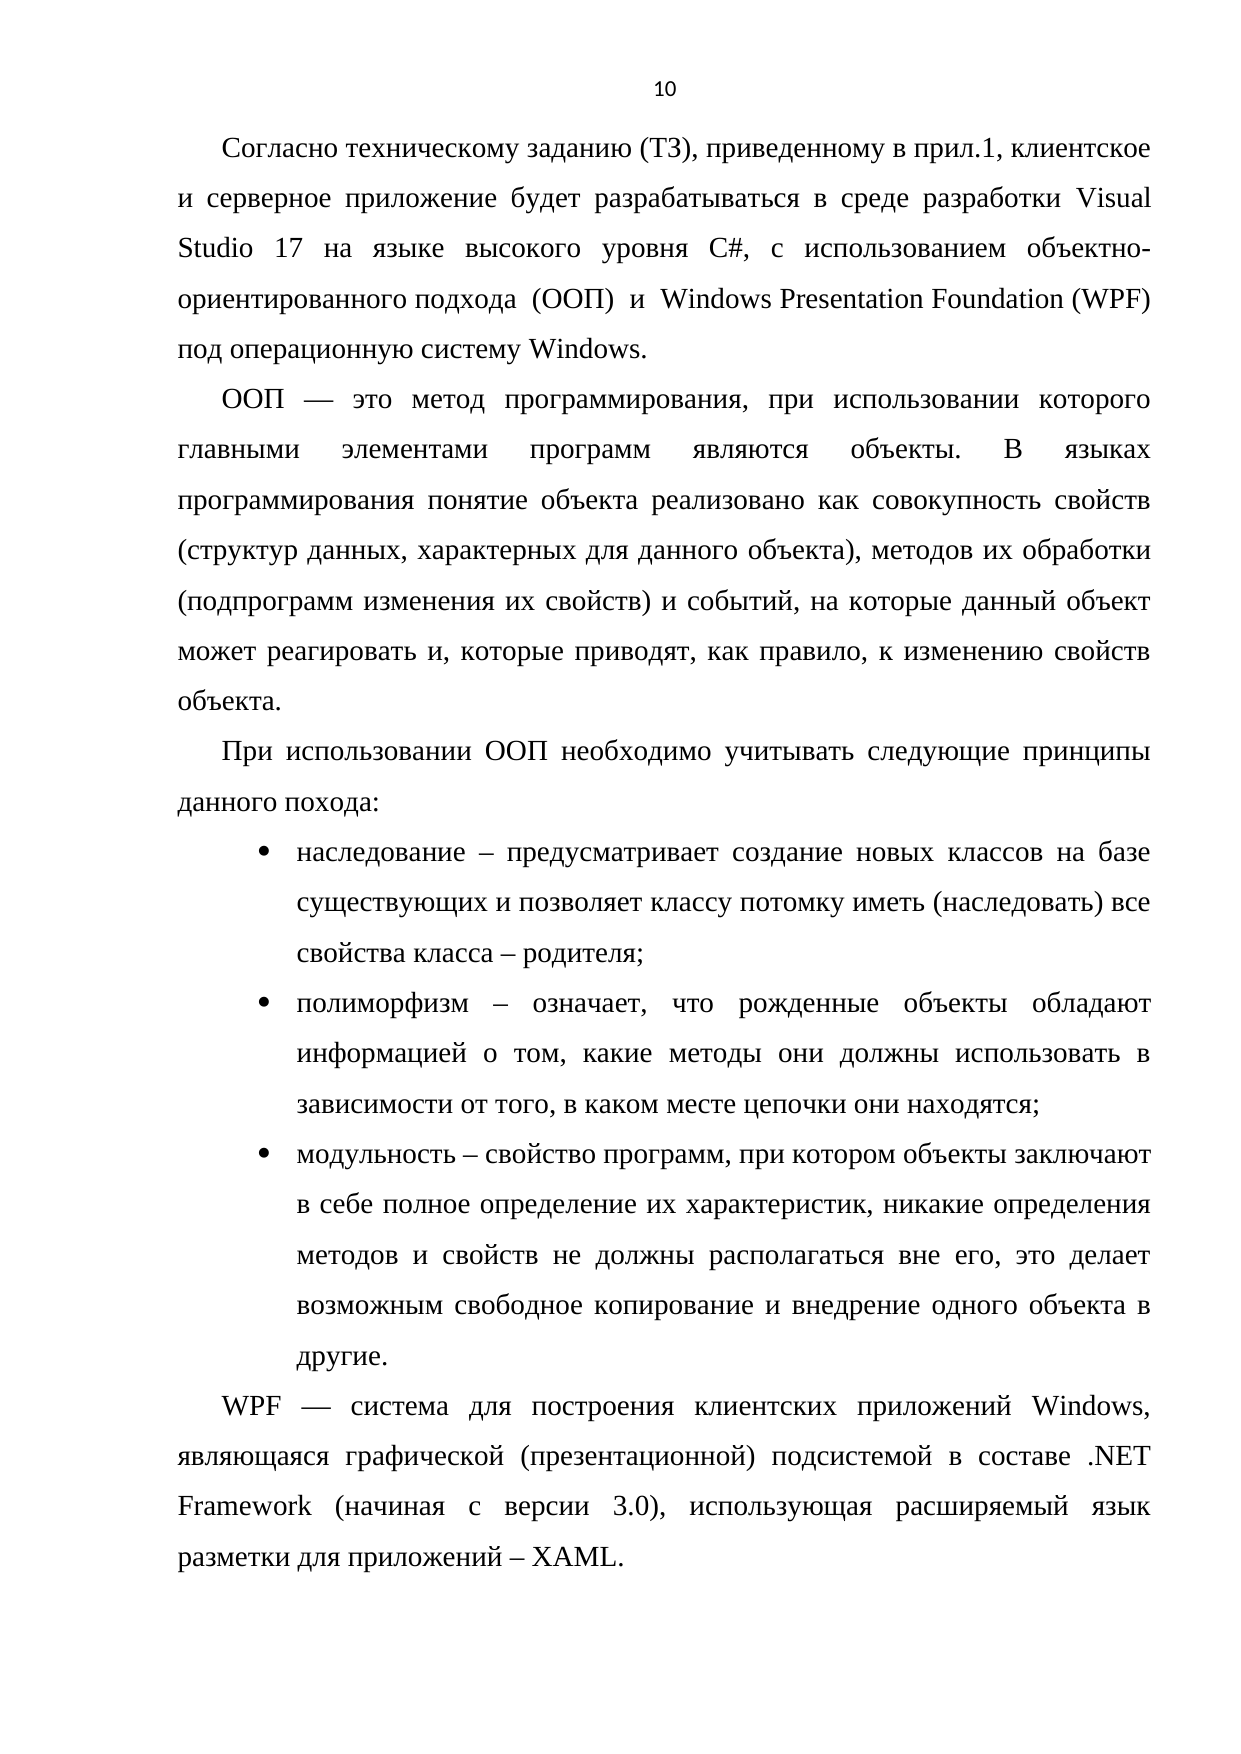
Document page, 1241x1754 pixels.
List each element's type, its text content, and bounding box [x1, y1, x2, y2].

list модульность – свойство программ, при котором объекты заключают в себе полное определение их характеристик, никакие определения методов и свойств не должны располагаться вне его, это делает возможным свободное копирование и внедрение одного объекта в другие. [259, 1136, 1152, 1371]
text ООП — это метод программирования, при использовании которого главными элементами программ являются объекты. В языках программирования понятие объекта реализовано как совокупность свойств (структур данных, характерных для данного объекта), методов их обработки (подпрограмм изменения их свойств) и событий, на которые данный объект может реагировать и, которые приводят, как правило, к изменению свойств объекта. [177, 381, 1152, 717]
list полиморфизм – означает, что рожденные объекты обладают информацией о том, какие методы они должны использовать в зависимости от того, в каком месте цепочки они находятся; [259, 985, 1152, 1119]
list наследование – предусматривает создание новых классов на базе существующих и позволяет классу потомку иметь (наследовать) все свойства класса – родителя; [259, 834, 1152, 968]
text При использовании ООП необходимо учитывать следующие принципы данного похода: [177, 733, 1152, 817]
text WPF ― система для построения клиентских приложений Windows, являющаяся графической (презентационной) подсистемой в составе .NET Framework (начиная с версии 3.0), использующая расширяемый язык разметки для приложений – XAML. [177, 1388, 1152, 1572]
text Согласно техническому заданию (ТЗ), приведенному в прил.1, клиентское и серверное приложение будет разрабатываться в среде разработки Visual Studio 17 на языке высокого уровня С#, с использованием объектно-ориентированного подхода (ООП) и Windows Presentation Foundation (WPF) под операционную систему Windows. [177, 130, 1152, 364]
